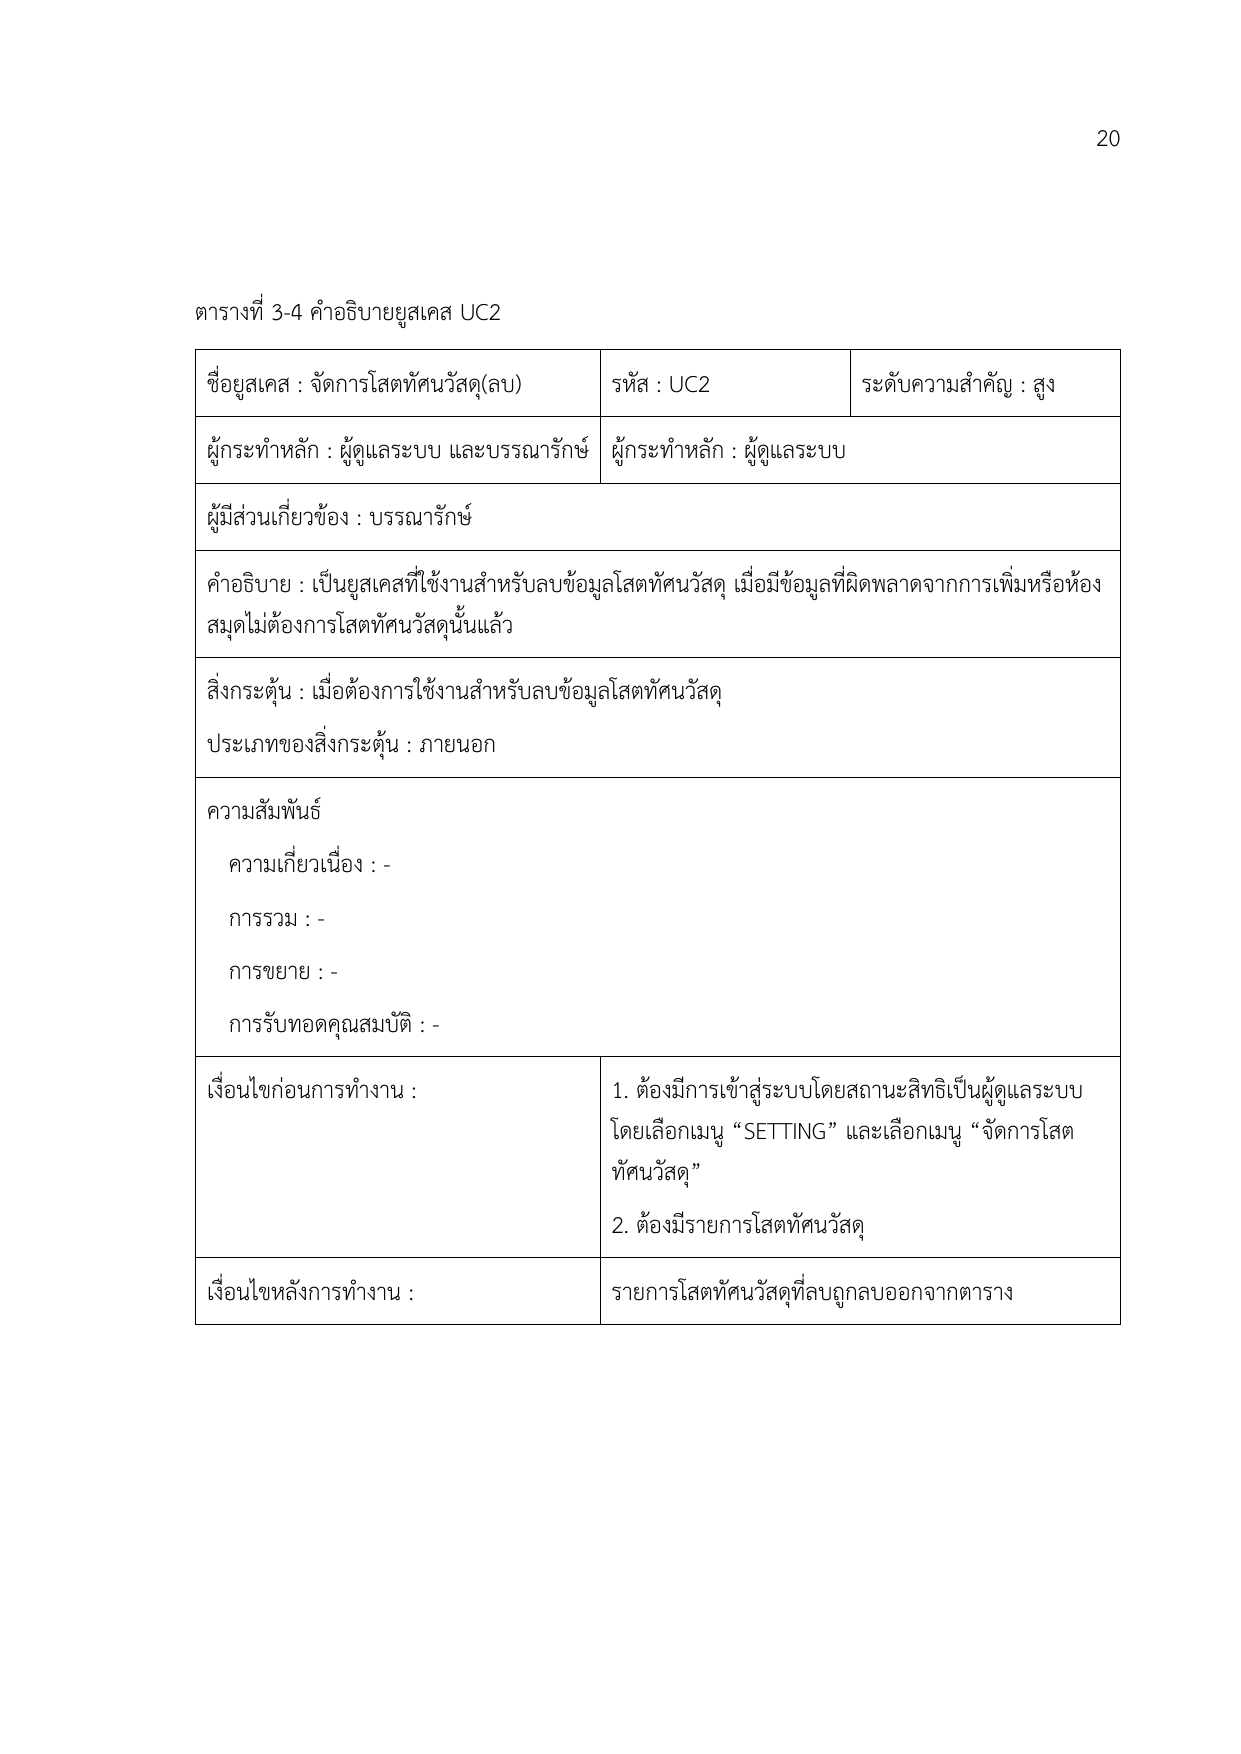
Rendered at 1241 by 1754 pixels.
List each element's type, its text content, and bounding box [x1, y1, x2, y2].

table_cell คำอธิบาย : เป็นยูสเคสที่ใช้งานสำหรับลบข้อมูลโสตทัศนวัสดุ เมื่อมีข้อมูลที่ผิดพลาดจากการเพิ่มหรือห้องสมุดไม่ต้องการโสตทัศนวัสดุนั้นแล้ว [196, 551, 1120, 657]
table_cell เงื่อนไขหลังการทำงาน : [196, 1258, 600, 1324]
table_cell รายการโสตทัศนวัสดุที่ลบถูกลบออกจากตาราง [601, 1258, 1120, 1324]
table_cell ผู้มีส่วนเกี่ยวข้อง : บรรณารักษ์ [196, 484, 1120, 549]
table_header ระดับความสำคัญ : สูง [851, 350, 1120, 416]
table_cell ผู้กระทำหลัก : ผู้ดูแลระบบ [601, 417, 1120, 483]
table_header รหัส : UC2 [601, 350, 850, 416]
table_cell สิ่งกระตุ้น : เมื่อต้องการใช้งานสำหรับลบข้อมูลโสตทัศนวัสดุ ประเภทของสิ่งกระตุ้น : ภายนอก [196, 658, 1120, 777]
table_cell ผู้กระทำหลัก : ผู้ดูแลระบบ และบรรณารักษ์ [196, 417, 600, 483]
table_cell เงื่อนไขก่อนการทำงาน : [196, 1057, 600, 1257]
table_cell ความสัมพันธ์ ความเกี่ยวเนื่อง : - การรวม : - การขยาย : - การรับทอดคุณสมบัติ : - [196, 778, 1120, 1056]
table_header ชื่อยูสเคส : จัดการโสตทัศนวัสดุ(ลบ) [196, 350, 600, 416]
table_cell 1. ต้องมีการเข้าสู่ระบบโดยสถานะสิทธิเป็นผู้ดูแลระบบ โดยเลือกเมนู “SETTING” และเลือกเมนู “จัดการโสตทัศนวัสดุ” 2. ต้องมีรายการโสตทัศนวัสดุ [601, 1057, 1120, 1257]
